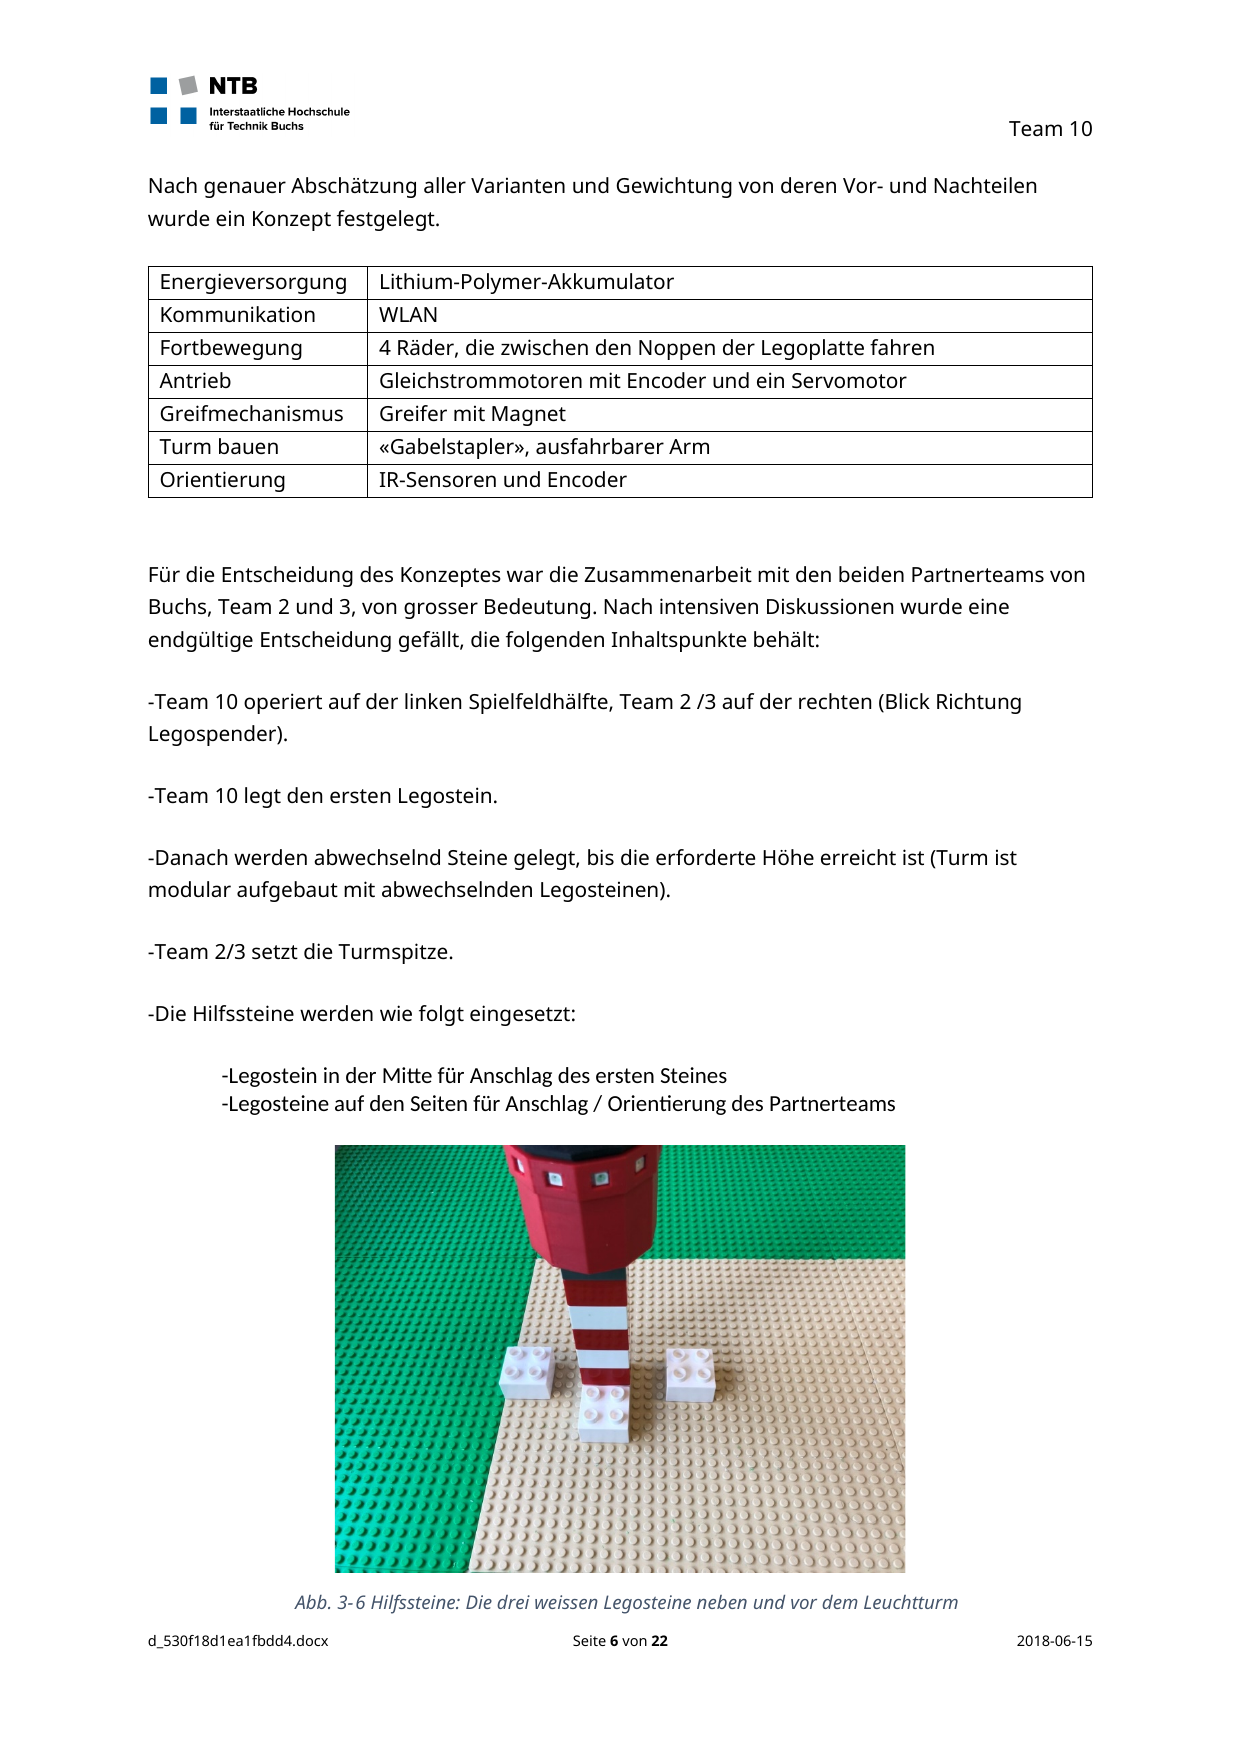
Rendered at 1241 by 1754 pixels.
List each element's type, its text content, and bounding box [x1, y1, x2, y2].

table_header Lithium-Polymer-Akkumulator [368, 267, 1092, 299]
table_cell 4 Räder, die zwischen den Noppen der Legoplatte fahren [368, 333, 1092, 365]
text -Team 2/3 setzt die Turmspitze. [148, 937, 1093, 966]
table_cell Fortbewegung [149, 333, 367, 365]
table_cell Kommunikation [149, 300, 367, 332]
text -Danach werden abwechselnd Steine gelegt, bis die erforderte Höhe erreicht ist (Turm ist modular aufgebaut mit abwechselnden Legosteinen). [148, 843, 1093, 904]
text Nach genauer Abschätzung aller Varianten und Gewichtung von deren Vor- und Nachteilen wurde ein Konzept festgelegt. [148, 171, 1093, 232]
table_cell Turm bauen [149, 432, 367, 464]
table_cell WLAN [368, 300, 1092, 332]
table_cell IR-Sensoren und Encoder [368, 465, 1092, 497]
picture [334, 1145, 906, 1573]
table_cell Orientierung [149, 465, 367, 497]
picture [147, 73, 355, 137]
table_cell Greifmechanismus [149, 399, 367, 431]
text -Die Hilfssteine werden wie folgt eingesetzt: [148, 999, 1093, 1027]
text -Team 10 operiert auf der linken Spielfeldhälfte, Team 2 /3 auf der rechten (Blick Richtung Legospender). [148, 687, 1093, 748]
table_cell Gleichstrommotoren mit Encoder und ein Servomotor [368, 366, 1092, 398]
text Für die Entscheidung des Konzeptes war die Zusammenarbeit mit den beiden Partnerteams von Buchs, Team 2 und 3, von grosser Bedeutung. Nach intensiven Diskussionen wurde eine endgültige Entscheidung gefällt, die folgenden Inhaltspunkte behält: [148, 560, 1093, 653]
table_cell Antrieb [149, 366, 367, 398]
table_header Energieversorgung [149, 267, 367, 299]
text -Legostein in der Mitte für Anschlag des ersten Steines [148, 1061, 1093, 1089]
table_cell Greifer mit Magnet [368, 399, 1092, 431]
table_cell «Gabelstapler», ausfahrbarer Arm [368, 432, 1092, 464]
text -Team 10 legt den ersten Legostein. [148, 781, 1093, 809]
text -Legosteine auf den Seiten für Anschlag / Orientierung des Partnerteams [148, 1089, 1093, 1117]
